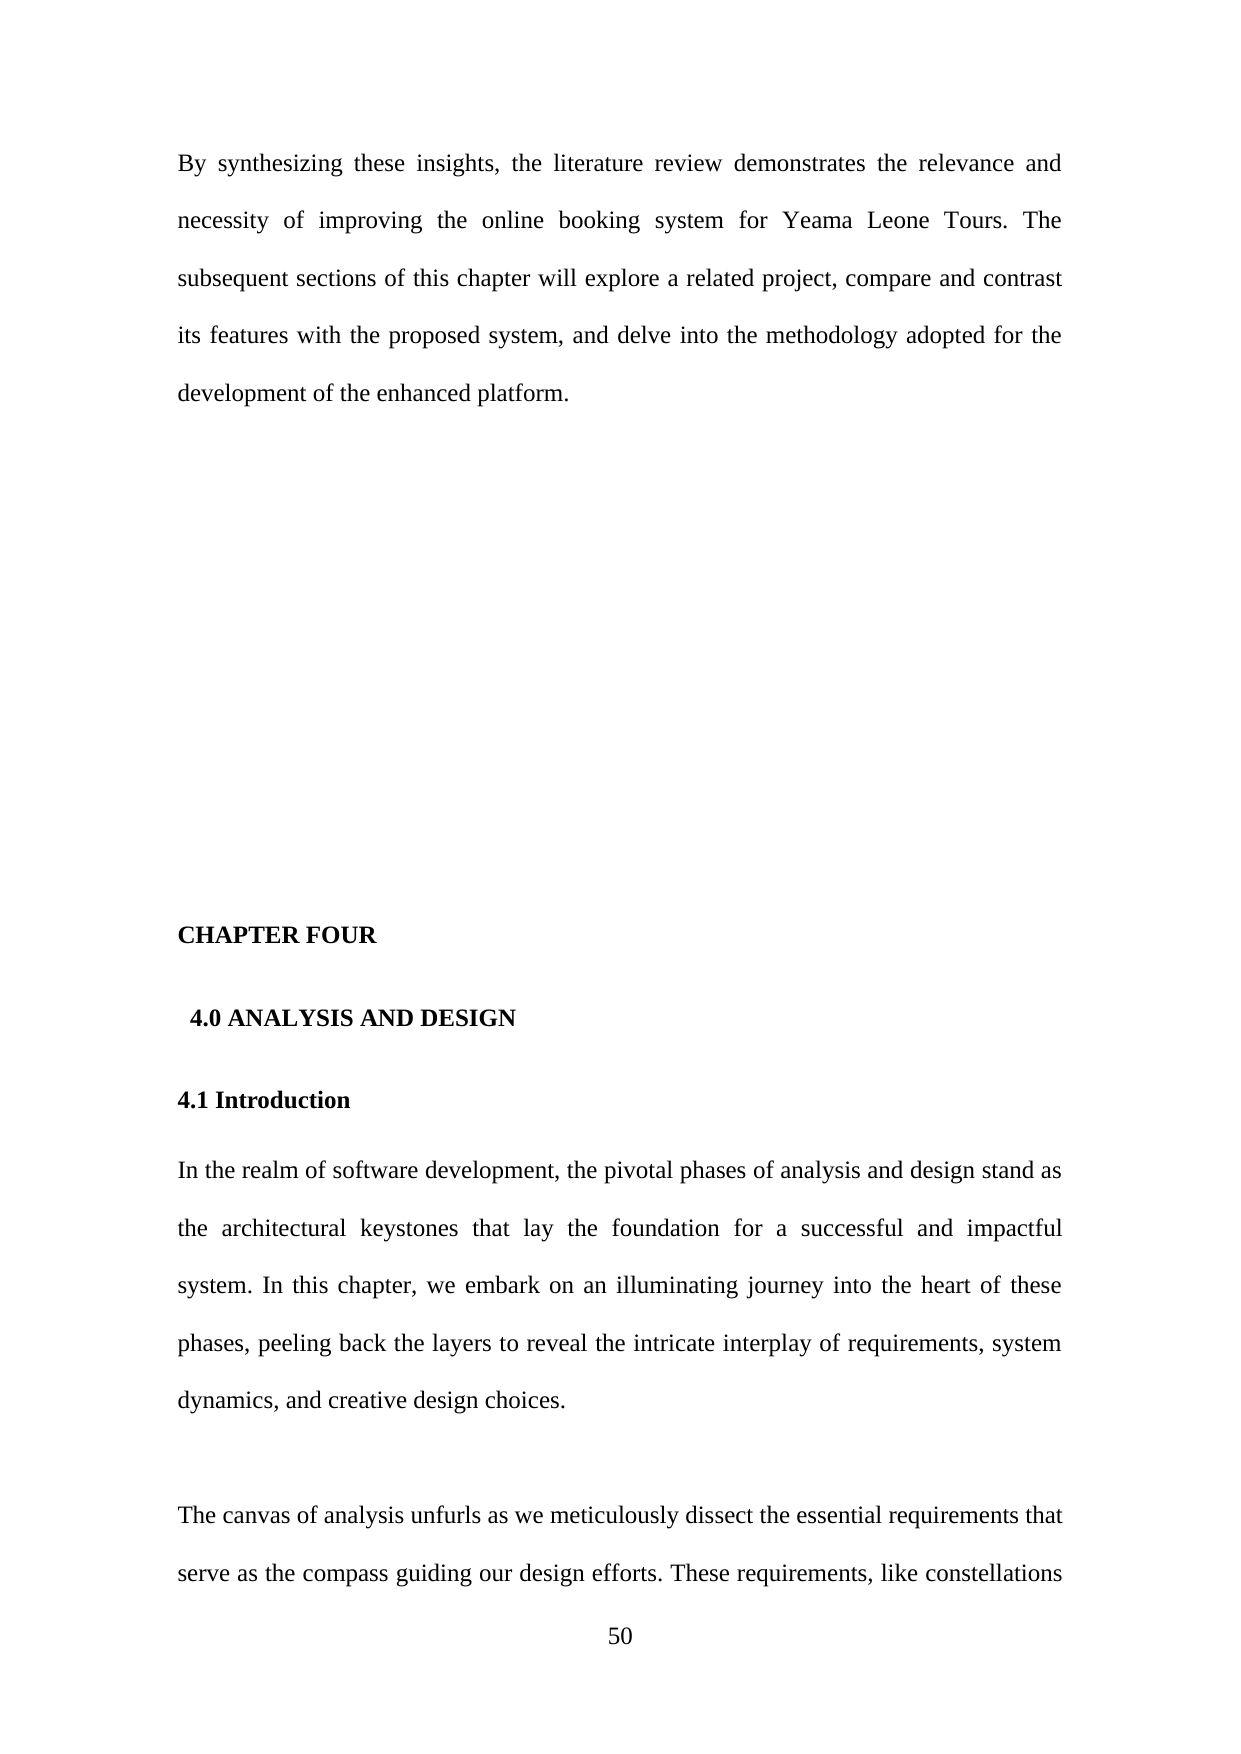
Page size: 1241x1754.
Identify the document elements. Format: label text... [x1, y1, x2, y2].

text In the realm of software development, the pivotal phases of analysis and design stand as the architectural keystones that lay the foundation for a successful and impactful system. In this chapter, we embark on an illuminating journey into the heart of these phases, peeling back the layers to reveal the intricate interplay of requirements, system dynamics, and creative design choices. [177, 1155, 1063, 1414]
subtitle 4.1 Introduction [177, 1085, 1063, 1114]
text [177, 1500, 1063, 1586]
subtitle 4.0 ANALYSIS AND DESIGN [177, 1003, 1063, 1031]
subtitle CHAPTER FOUR [177, 920, 1063, 949]
text By synthesizing these insights, the literature review demonstrates the relevance and necessity of improving the online booking system for Yeama Leone Tours. The subsequent sections of this chapter will explore a related project, compare and contrast its features with the proposed system, and delve into the methodology adopted for the development of the enhanced platform. [177, 148, 1063, 406]
